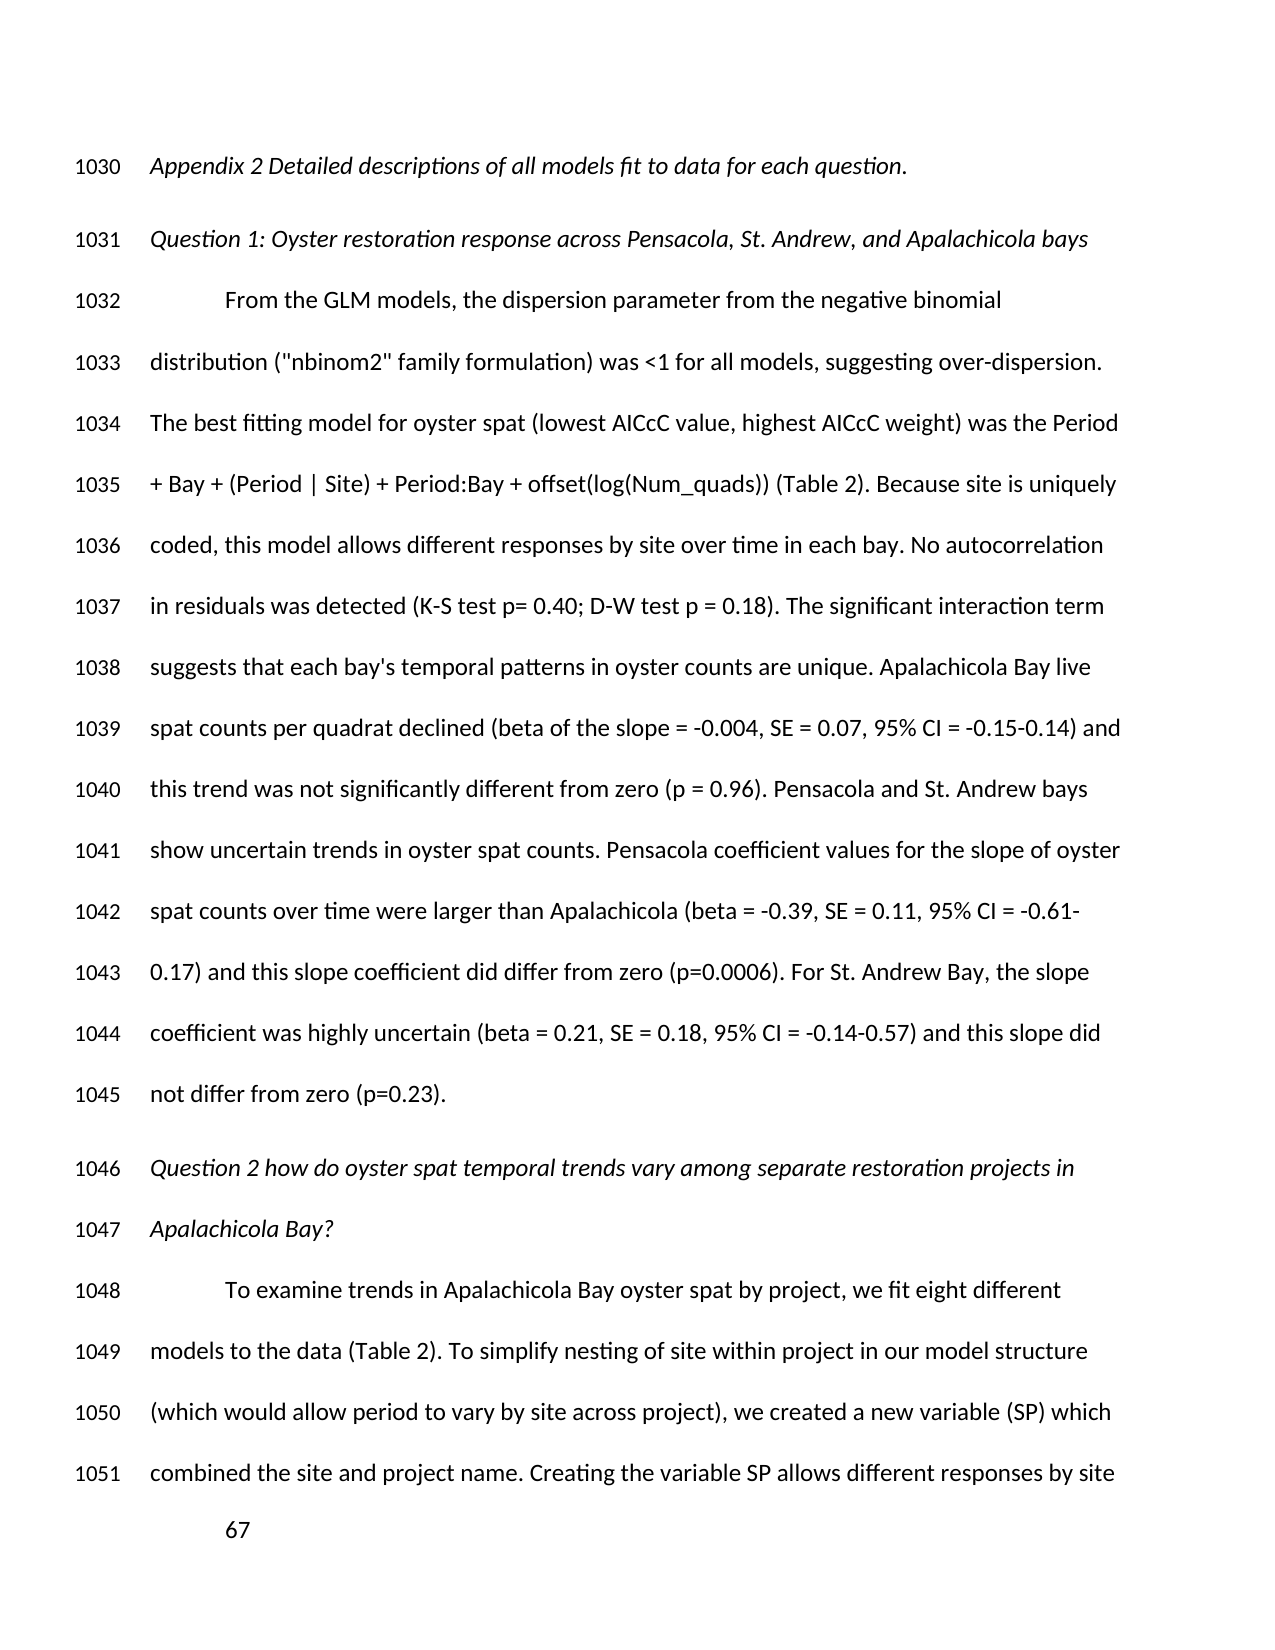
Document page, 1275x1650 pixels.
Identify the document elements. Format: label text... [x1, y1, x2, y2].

text From the GLM models, the dispersion parameter from the negative binomial distribution ("nbinom2" family formulation) was <1 for all models, suggesting over-dispersion. The best fitting model for oyster spat (lowest AICcC value, highest AICcC weight) was the Period + Bay + (Period | Site) + Period:Bay + offset(log(Num_quads)) (Table 2). Because site is uniquely coded, this model allows different responses by site over time in each bay. No autocorrelation in residuals was detected (K-S test p= 0.40; D-W test p = 0.18). The significant interaction term suggests that each bay's temporal patterns in oyster counts are unique. Apalachicola Bay live spat counts per quadrat declined (beta of the slope = -0.004, SE = 0.07, 95% CI = -0.15-0.14) and this trend was not significantly different from zero (p = 0.96). Pensacola and St. Andrew bays show uncertain trends in oyster spat counts. Pensacola coefficient values for the slope of oyster spat counts over time were larger than Apalachicola (beta = -0.39, SE = 0.11, 95% CI = -0.61-0.17) and this slope coefficient did differ from zero (p=0.0006). For St. Andrew Bay, the slope coefficient was highly uncertain (beta = 0.21, SE = 0.18, 95% CI = -0.14-0.57) and this slope did not differ from zero (p=0.23). [150, 284, 1125, 1109]
subtitle Question 2 how do oyster spat temporal trends vary among separate restoration projects in Apalachicola Bay? [150, 1152, 1125, 1243]
subtitle Question 1: Oyster restoration response across Pensacola, St. Andrew, and Apalachicola bays [150, 223, 1125, 254]
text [150, 1274, 1125, 1487]
text Appendix 2 Detailed descriptions of all models fit to data for each question. [150, 150, 1125, 181]
